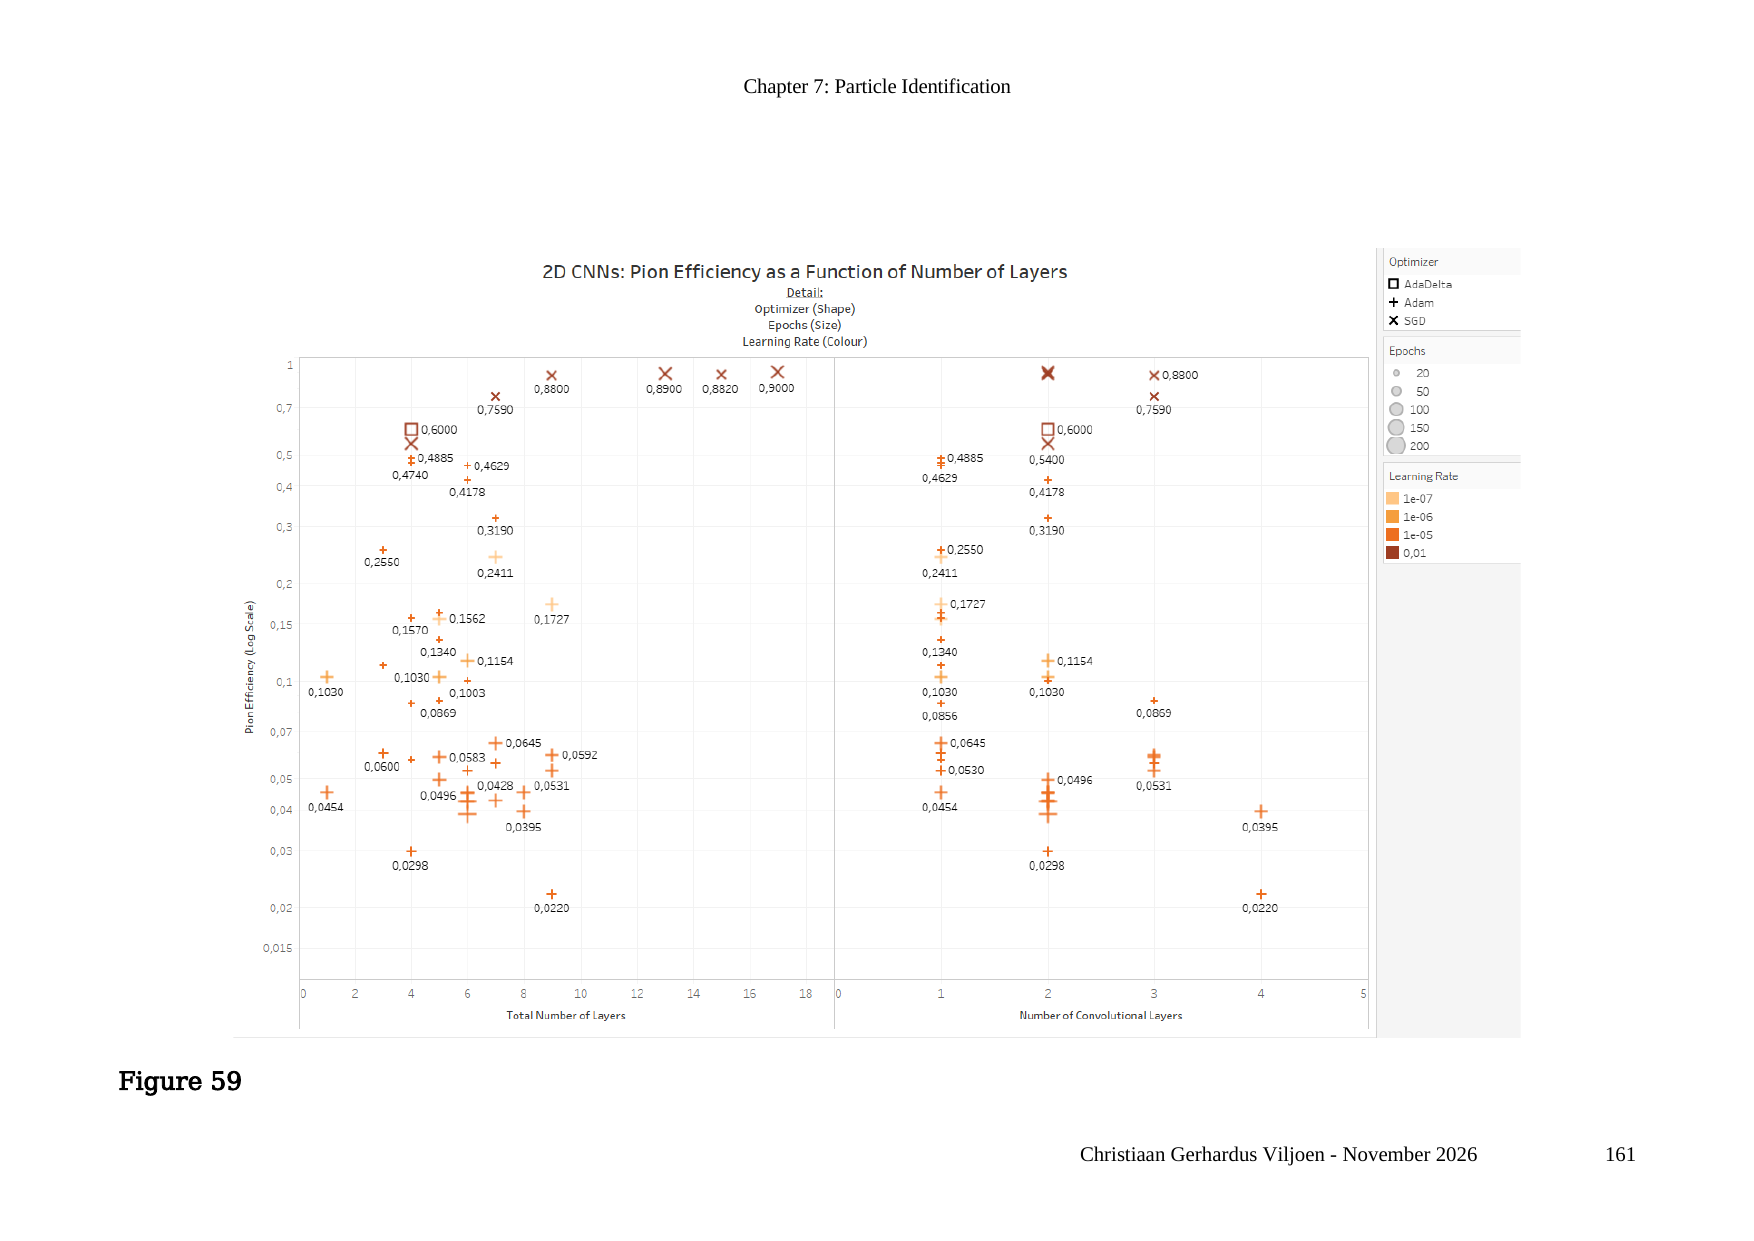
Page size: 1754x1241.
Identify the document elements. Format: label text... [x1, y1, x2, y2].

picture [233, 248, 1521, 1038]
